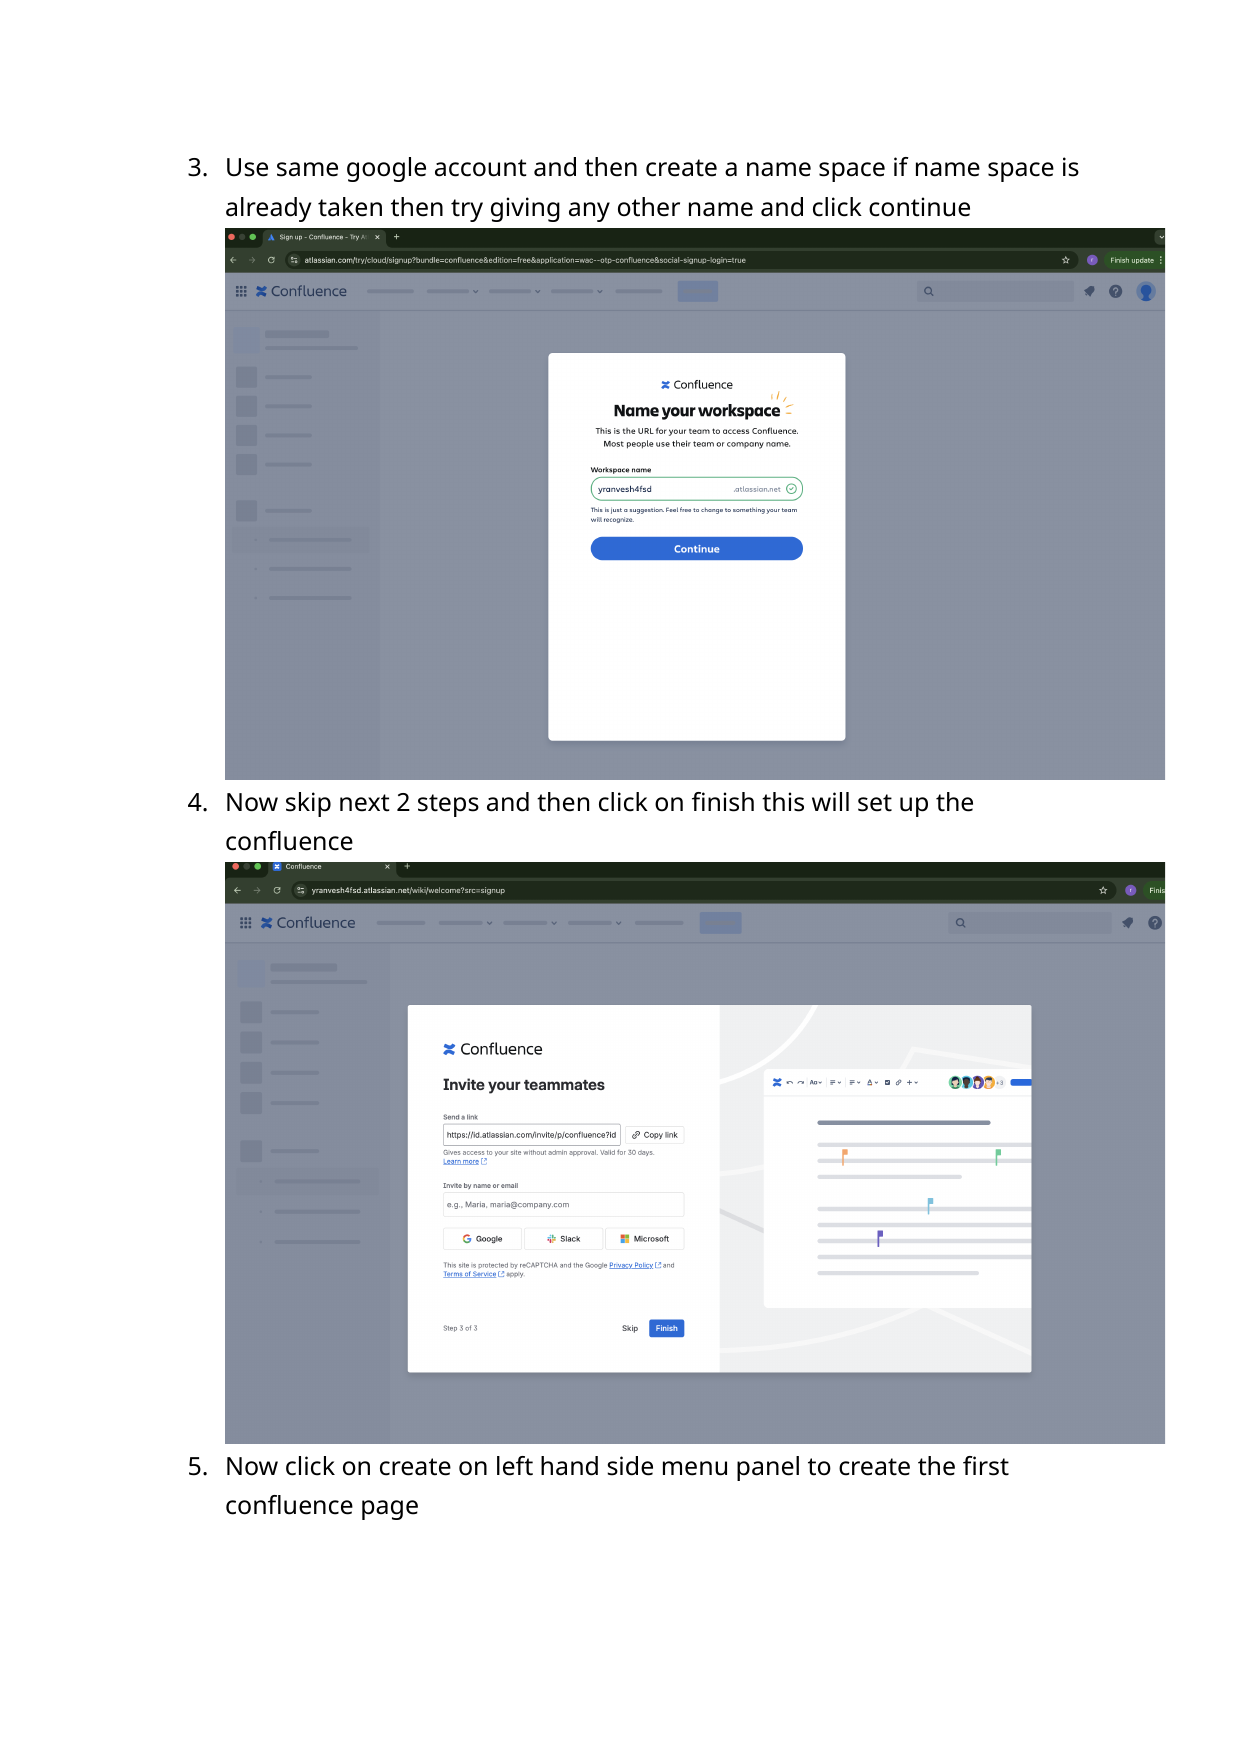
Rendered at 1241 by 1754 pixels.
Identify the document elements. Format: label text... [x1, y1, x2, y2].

list Use same google account and then create a name space if name space is already taken then try giving any other name and click continue [187, 150, 1090, 223]
list Now skip next 2 steps and then click on finish this will set up the confluence [187, 784, 1090, 858]
list Now click on create on left hand side menu panel to create the first confluence page [187, 1448, 1090, 1522]
picture [225, 862, 1166, 1444]
picture [225, 228, 1166, 780]
